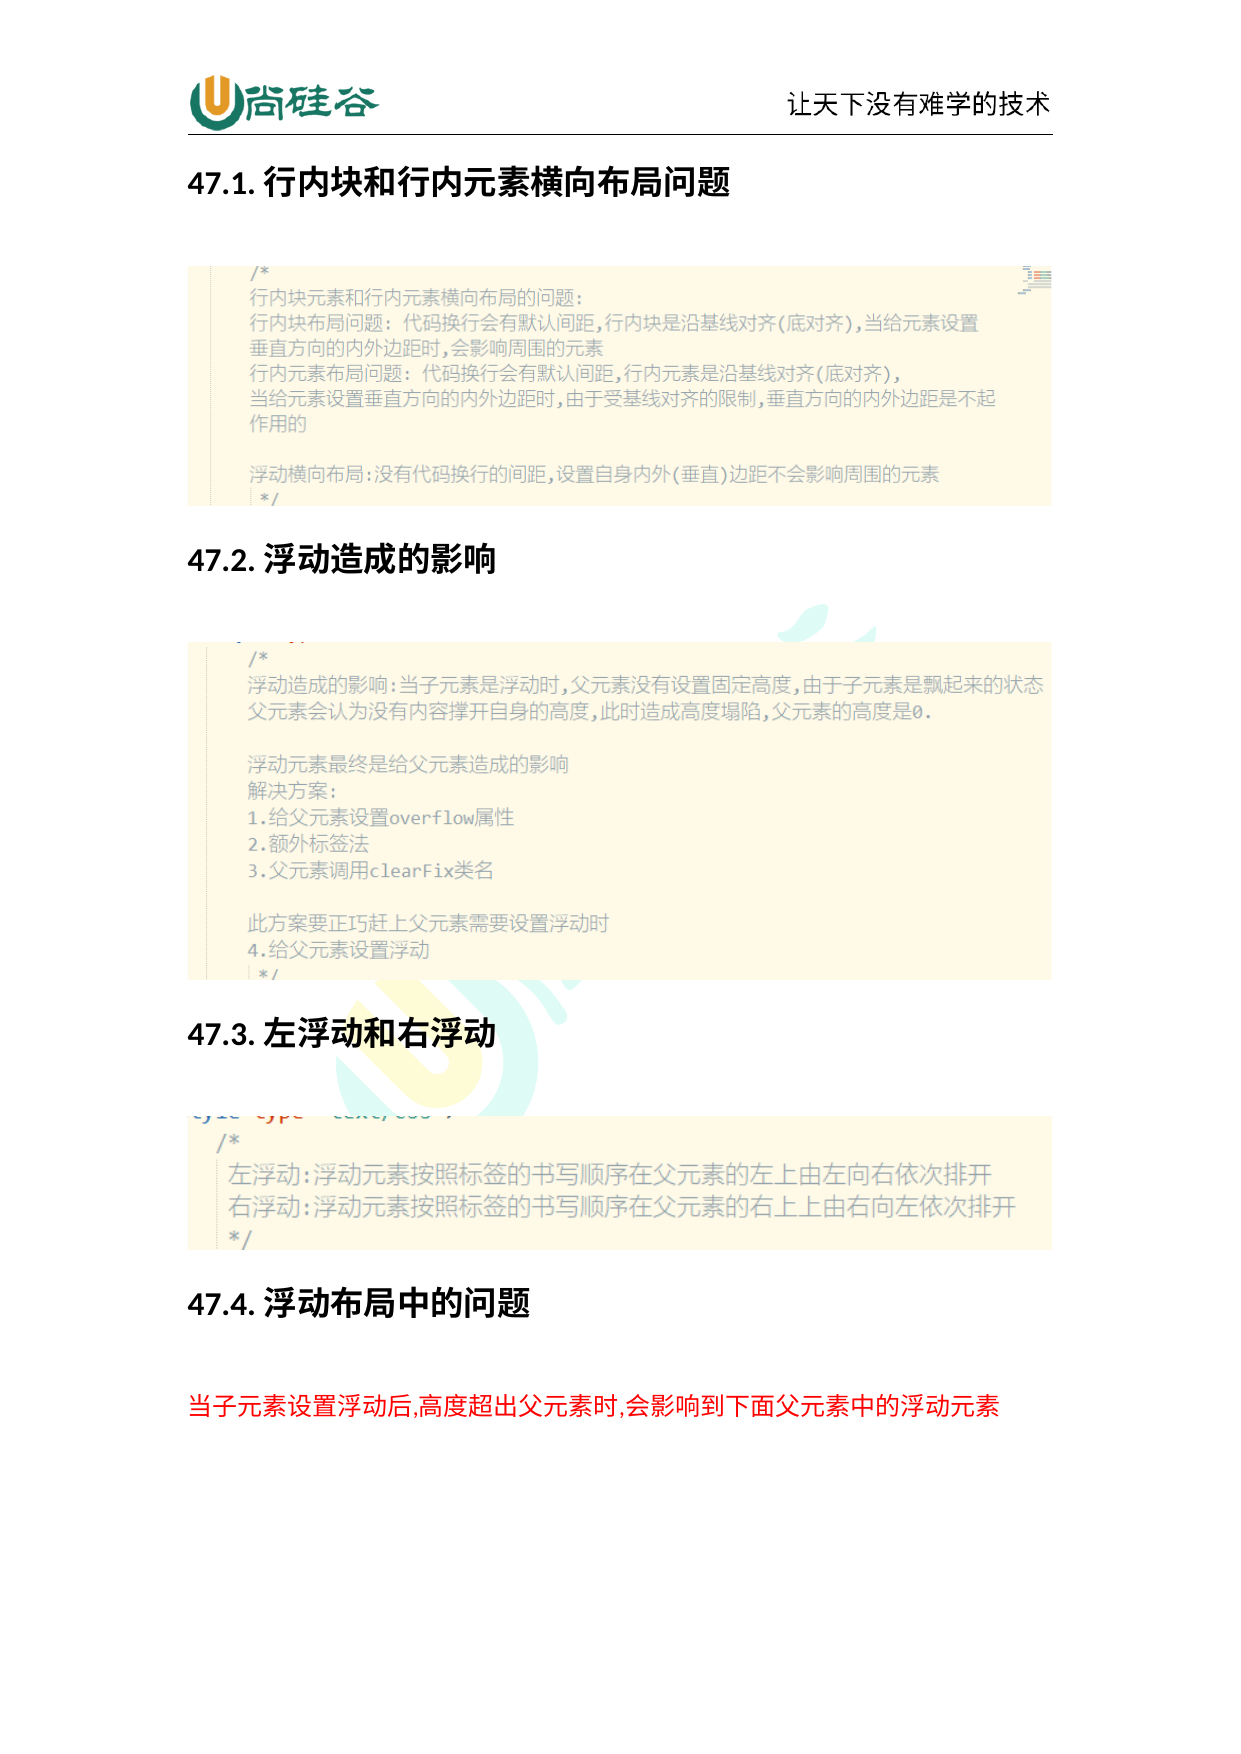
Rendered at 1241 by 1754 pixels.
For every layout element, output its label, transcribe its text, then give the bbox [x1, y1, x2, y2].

subtitle 浮动造成的影响 [187, 532, 1053, 581]
subtitle 浮动布局中的问题 [187, 1276, 1053, 1324]
picture [187, 266, 1052, 506]
picture [187, 642, 1052, 980]
subtitle 左浮动和右浮动 [187, 1007, 1053, 1055]
picture [187, 73, 1053, 132]
text 当子元素设置浮动后,高度超出父元素时,会影响到下面父元素中的浮动元素 [187, 1386, 1053, 1423]
subtitle 行内块和行内元素横向布局问题 [187, 156, 1053, 204]
picture [187, 1116, 1053, 1250]
